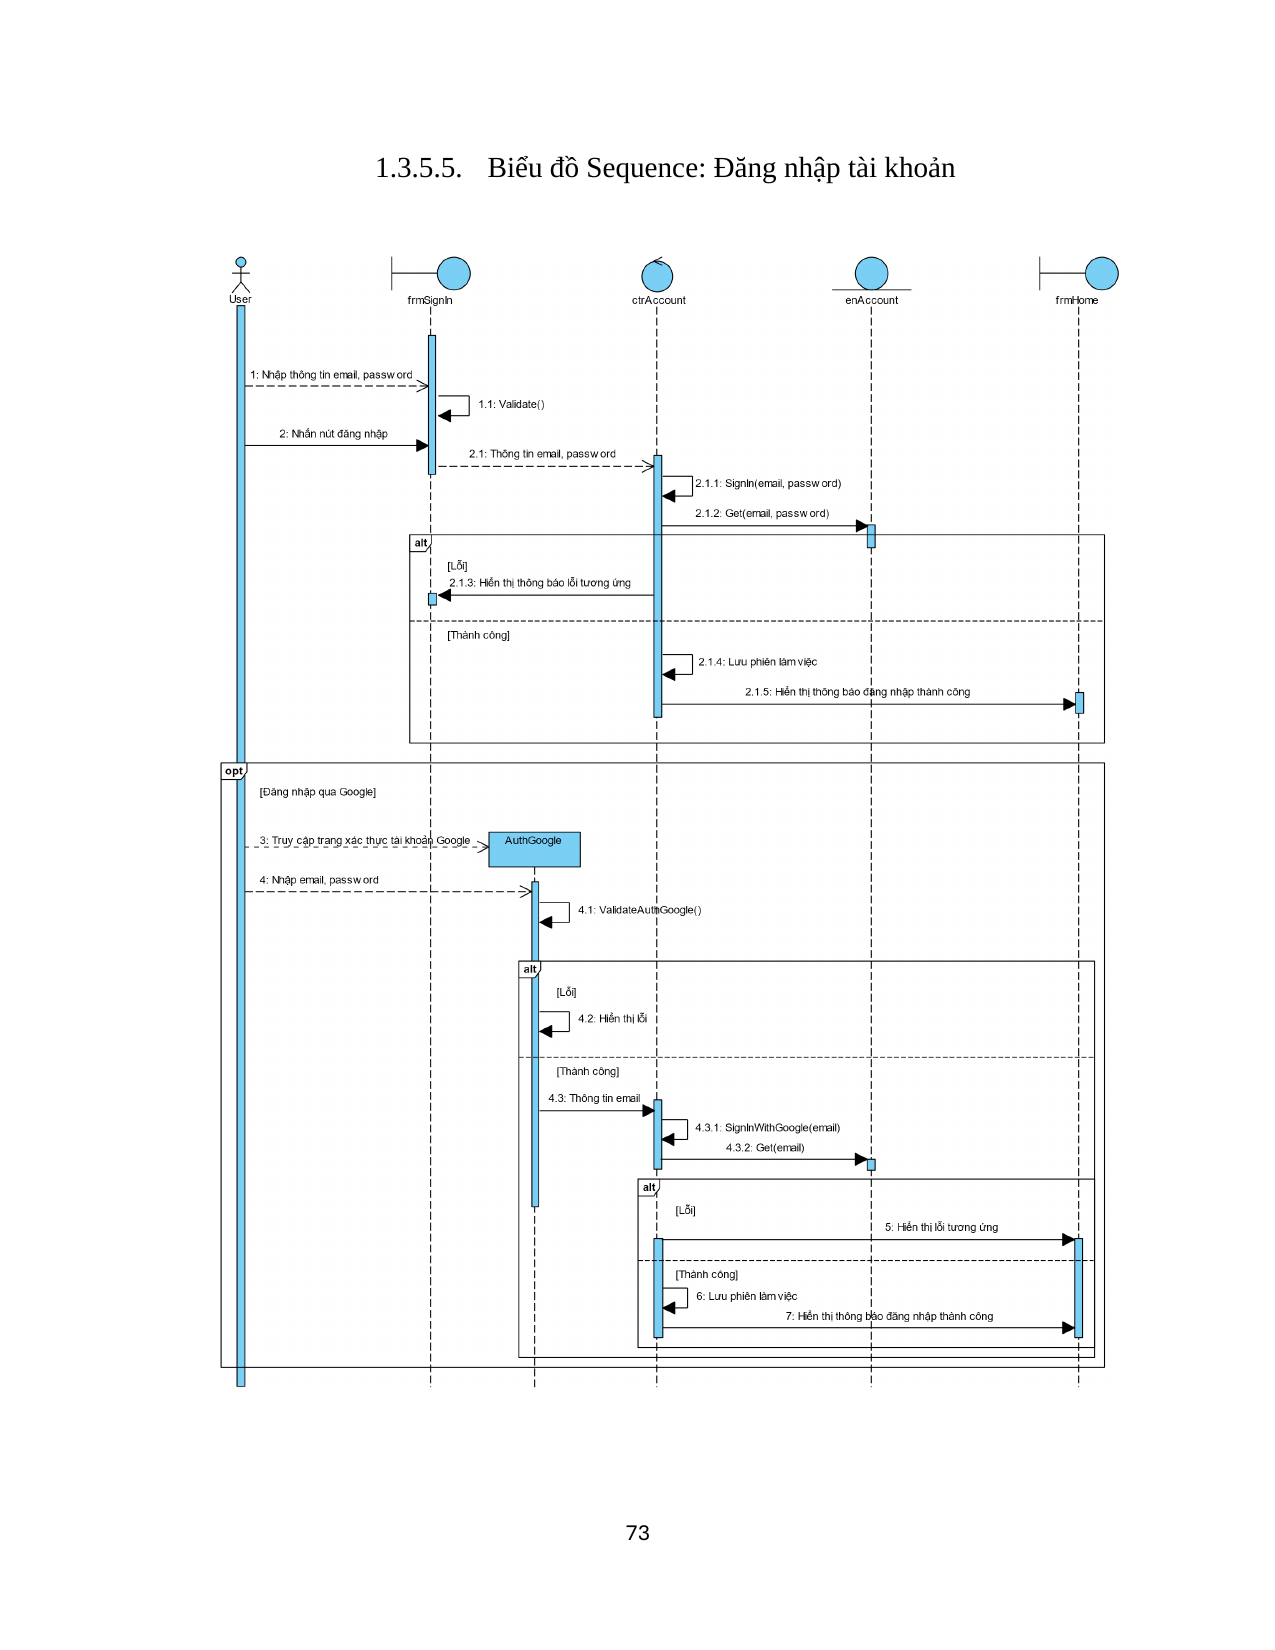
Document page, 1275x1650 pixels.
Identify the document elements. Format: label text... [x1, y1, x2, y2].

picture [209, 255, 1125, 1391]
list Biểu đồ Sequence: Đăng nhập tài khoản [375, 150, 1125, 183]
